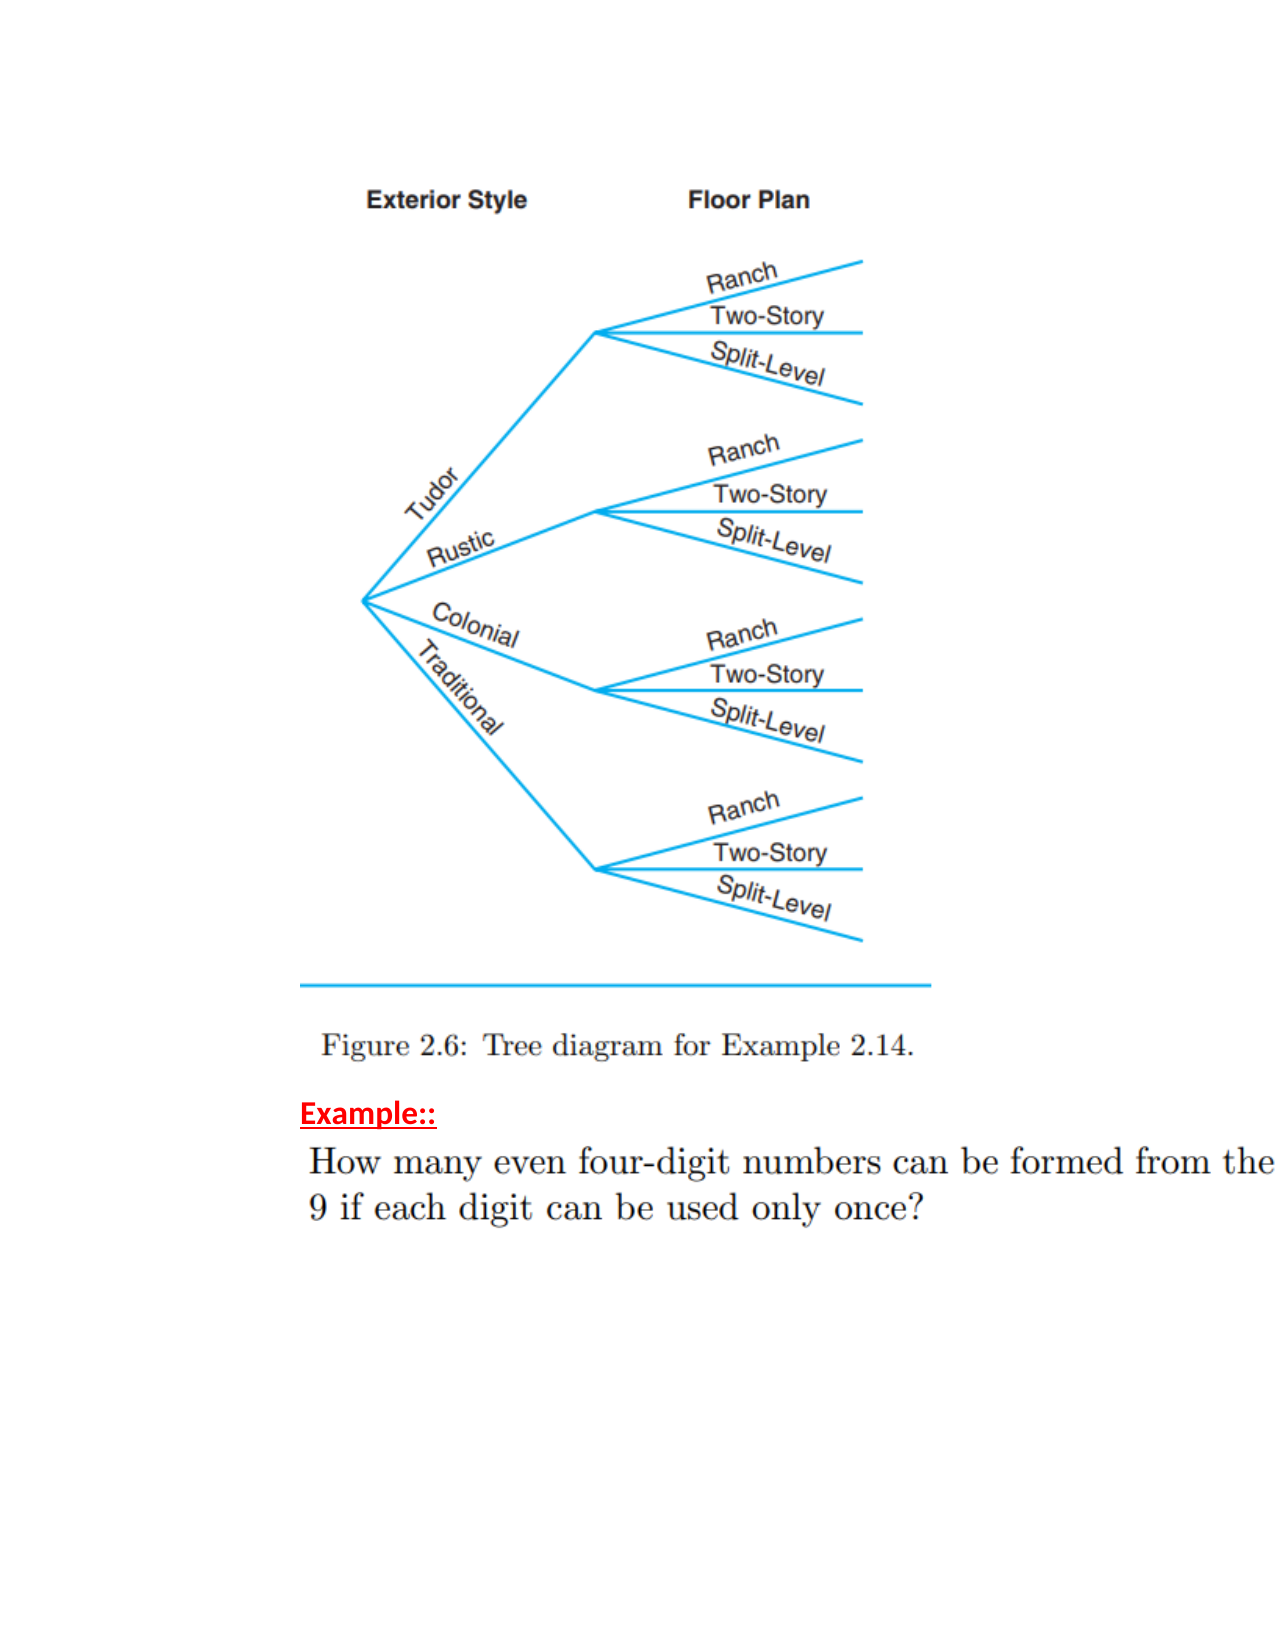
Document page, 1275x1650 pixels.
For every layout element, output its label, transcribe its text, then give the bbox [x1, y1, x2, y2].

picture [300, 987, 932, 1093]
text Example:: [262, 1092, 1125, 1133]
picture [300, 150, 932, 984]
picture [300, 1132, 1275, 1231]
